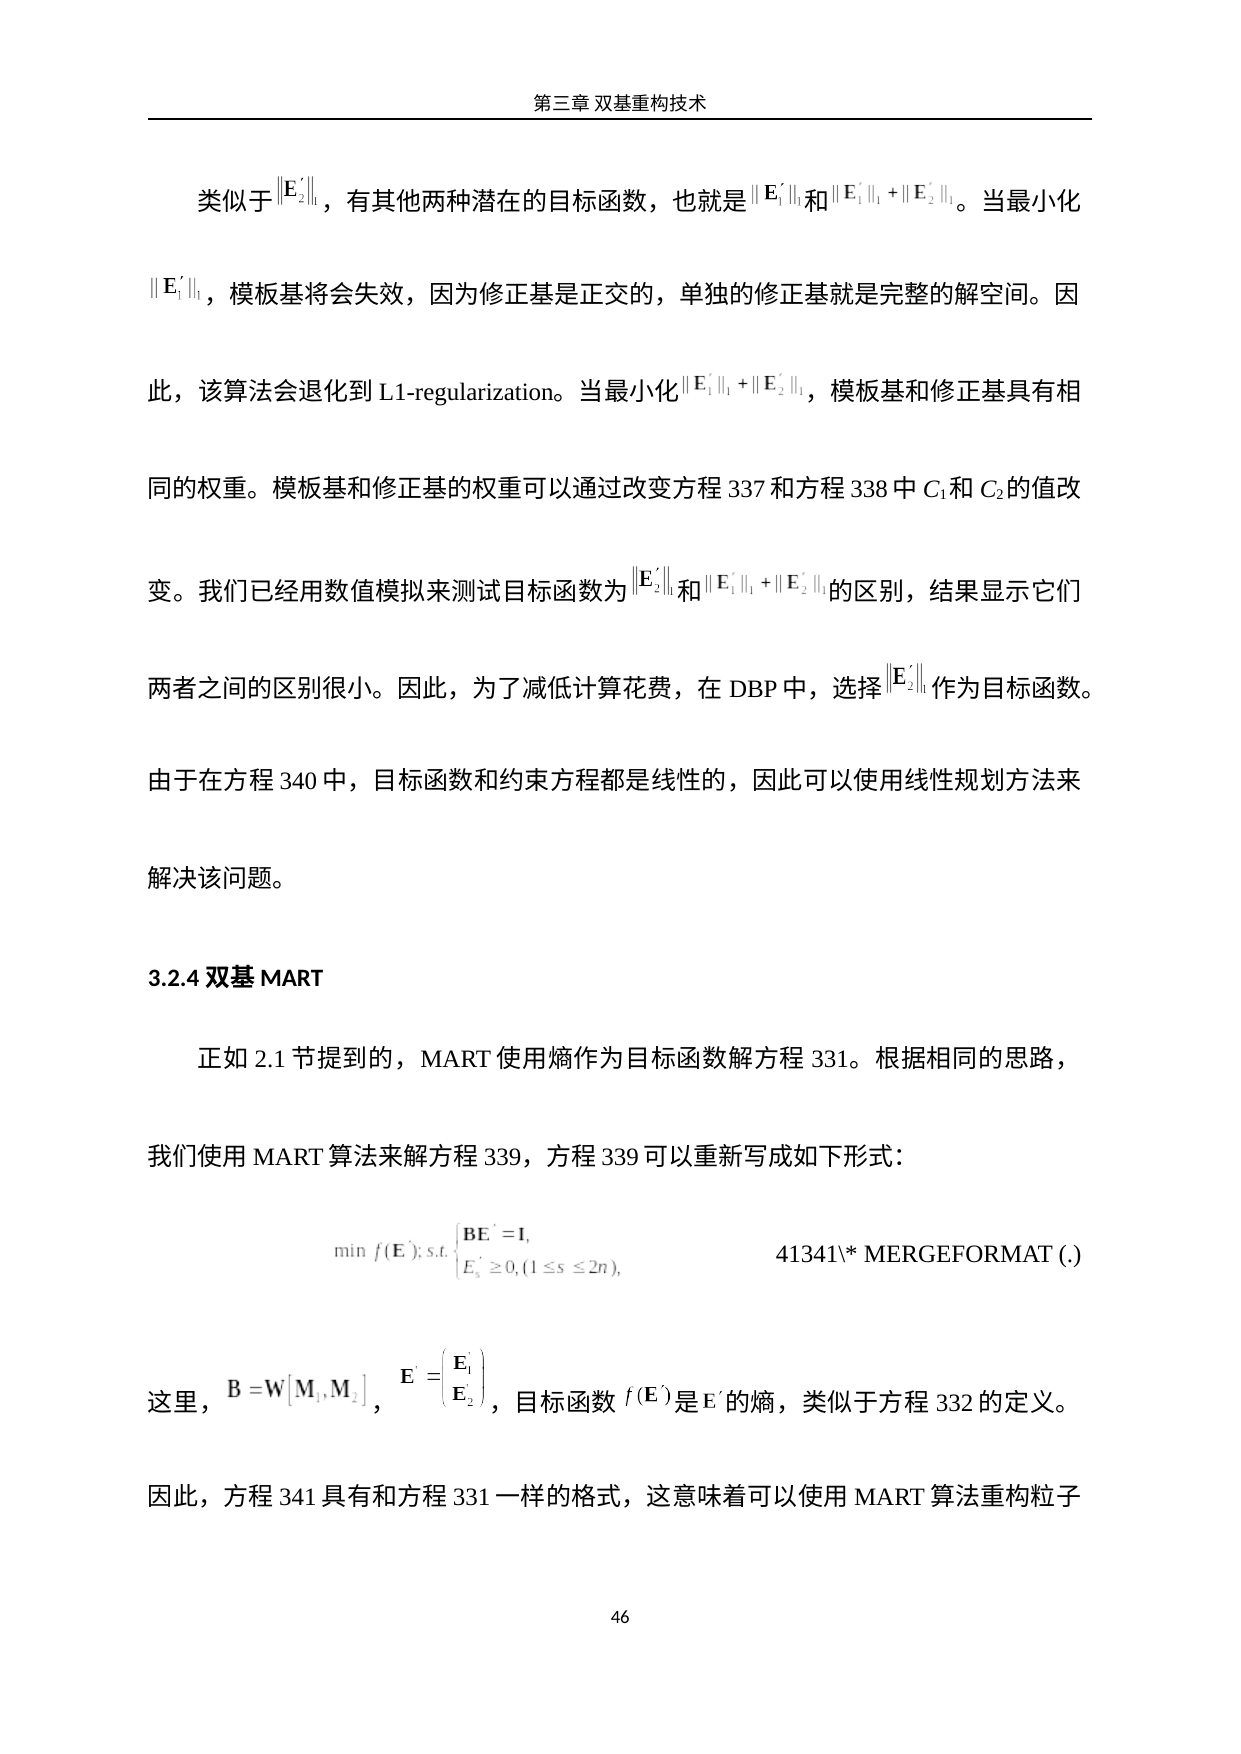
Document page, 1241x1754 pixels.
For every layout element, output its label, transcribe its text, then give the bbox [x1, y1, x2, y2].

text 正如2.1节提到的，MART使用熵作为目标函数解方程。根据相同的思路，我们使用MART算法来解方程，方程可以重新写成如下形式： [148, 1024, 1081, 1187]
subtitle 3.2.4 双基MART [148, 943, 1092, 1008]
text 类似于，有其他两种潜在的目标函数，也就是和。当最小化，模板基将会失效，因为修正基是正交的，单独的修正基就是完整的解空间。因此，该算法会退化到L1-regularization。当最小化，模板基和修正基具有相同的权重。模板基和修正基的权重可以通过改变方程和方程中C1和C2的值改变。我们已经用数值模拟来测试目标函数为和的区别，结果显示它们两者之间的区别很小。因此，为了减低计算花费，在DBP中，选择作为目标函数。由于在方程中，目标函数和约束方程都是线性的，因此可以使用线性规划方法来解决该问题。 [148, 161, 1081, 909]
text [148, 1332, 1081, 1527]
